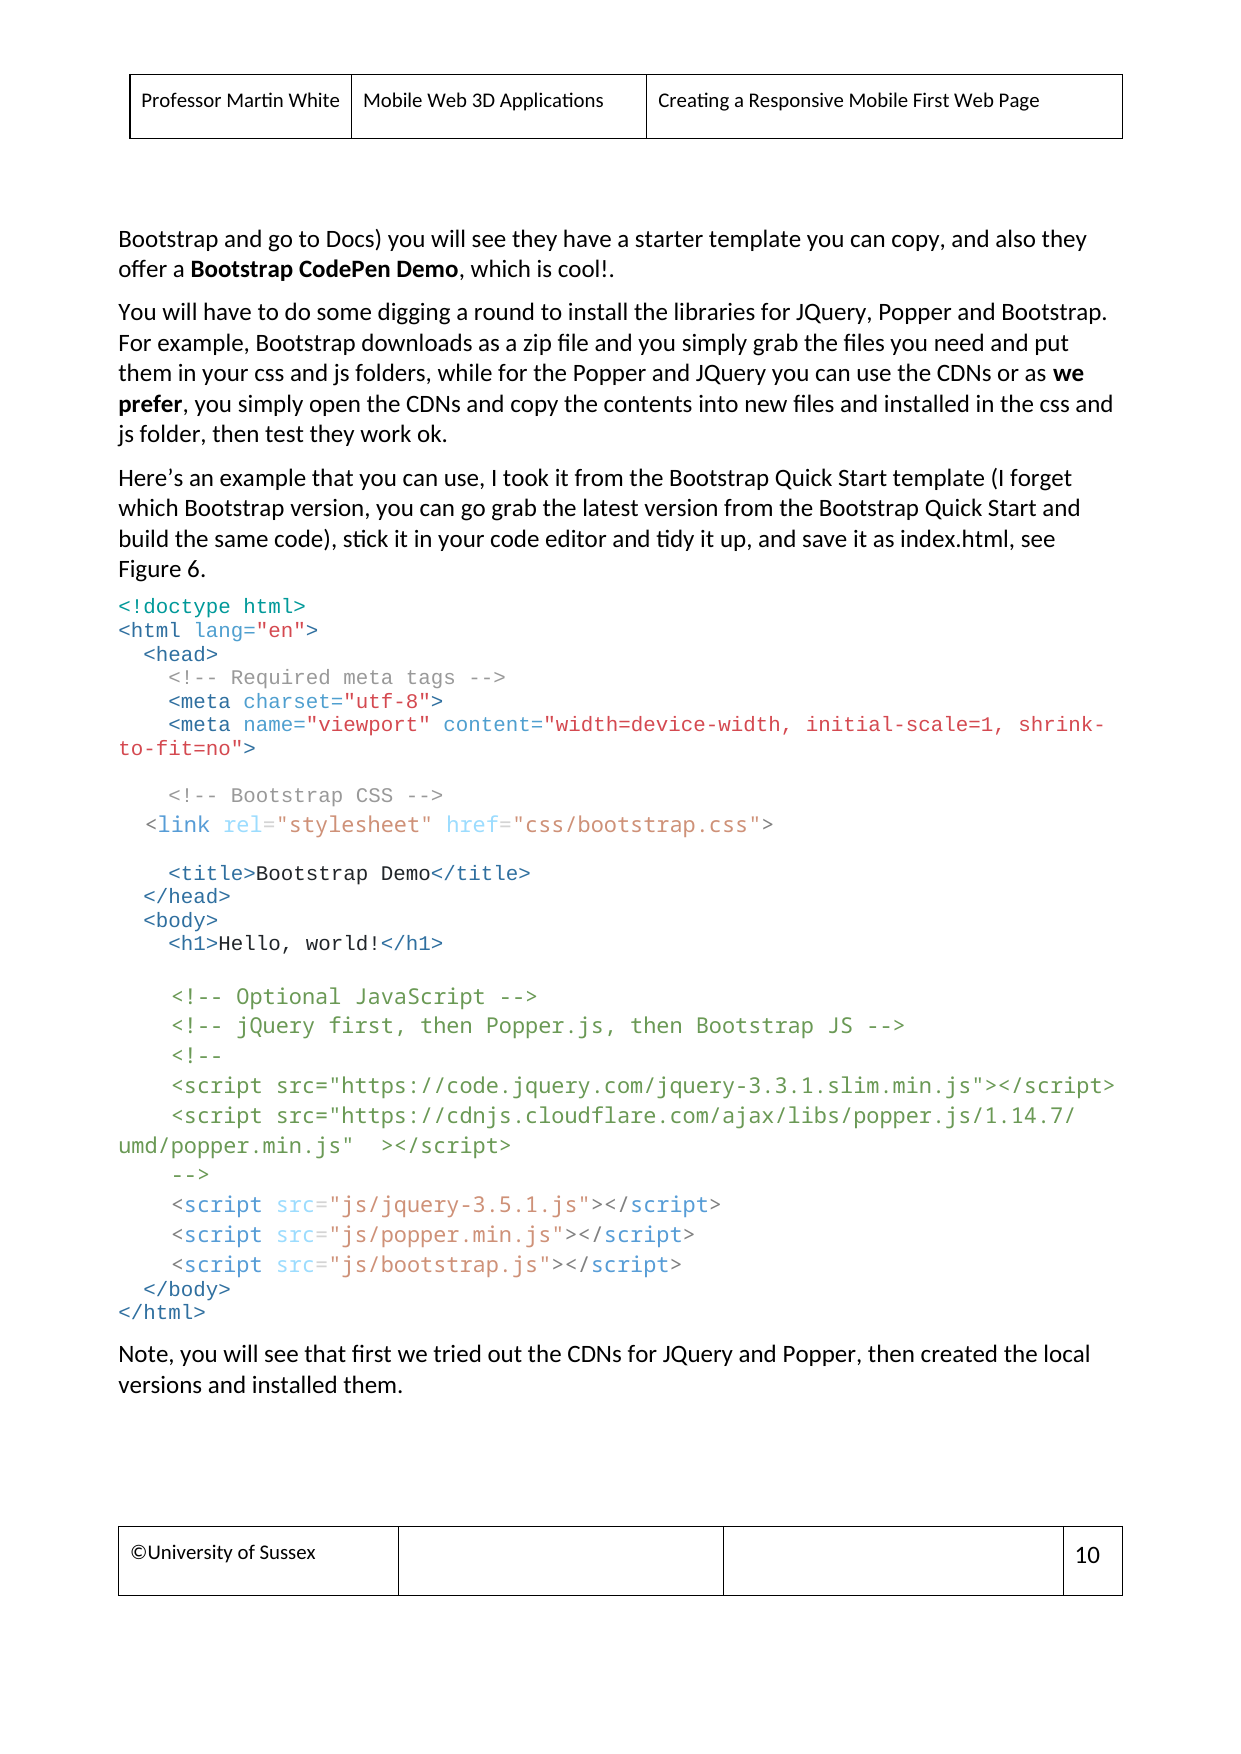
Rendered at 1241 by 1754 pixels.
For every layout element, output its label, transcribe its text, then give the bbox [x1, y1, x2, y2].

text <script src="js/jquery-3.5.1.js"></script> [118, 1189, 1122, 1219]
text You will have to do some digging a round to install the libraries for JQuery, Popper and Bootstrap. For example, Bootstrap downloads as a zip file and you simply grab the files you need and put them in your css and js folders, while for the Popper and JQuery you can use the CDNs or as we prefer, you simply open the CDNs and copy the contents into new files and installed in the css and js folder, then test they work ok. [118, 297, 1122, 449]
text <meta name="viewport" content="width=device-width, initial-scale=1, shrink-to-fit=no"> [118, 714, 1122, 762]
text <script src="https://cdnjs.cloudflare.com/ajax/libs/popper.js/1.14.7/umd/popper.min.js" ></script> [118, 1100, 1122, 1159]
text <!-- [118, 1040, 1122, 1070]
text <!-- Required meta tags --> [118, 667, 1122, 691]
text <link rel="stylesheet" href="css/bootstrap.css"> [118, 809, 1122, 839]
text <script src="js/popper.min.js"></script> [118, 1219, 1122, 1249]
text <h1>Hello, world!</h1> [118, 933, 1122, 957]
text --> [118, 1159, 1122, 1189]
text <!-- Bootstrap CSS --> [118, 785, 1122, 809]
text <meta charset="utf-8"> [118, 691, 1122, 714]
text <head> [118, 643, 1122, 667]
text <body> [118, 910, 1122, 933]
text <title>Bootstrap Demo</title> [118, 862, 1122, 886]
text </head> [118, 886, 1122, 910]
text Note, you will see that first we tried out the CDNs for JQuery and Popper, then created the local versions and installed them. [118, 1338, 1122, 1399]
text <html lang="en"> [118, 620, 1122, 643]
text <!-- Optional JavaScript --> [118, 981, 1122, 1011]
text <script src="https://code.jquery.com/jquery-3.3.1.slim.min.js"></script> [118, 1070, 1122, 1100]
text </html> [118, 1302, 1122, 1326]
text <!-- jQuery first, then Popper.js, then Bootstrap JS --> [118, 1011, 1122, 1040]
text </body> [118, 1279, 1122, 1302]
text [118, 223, 1122, 284]
text Here’s an example that you can use, I took it from the Bootstrap Quick Start template (I forget which Bootstrap version, you can go grab the latest version from the Bootstrap Quick Start and build the same code), stick it in your code editor and tidy it up, and save it as index.html, see Figure 6. [118, 462, 1122, 584]
text <!doctype html> [118, 596, 1122, 620]
text <script src="js/bootstrap.js"></script> [118, 1249, 1122, 1279]
